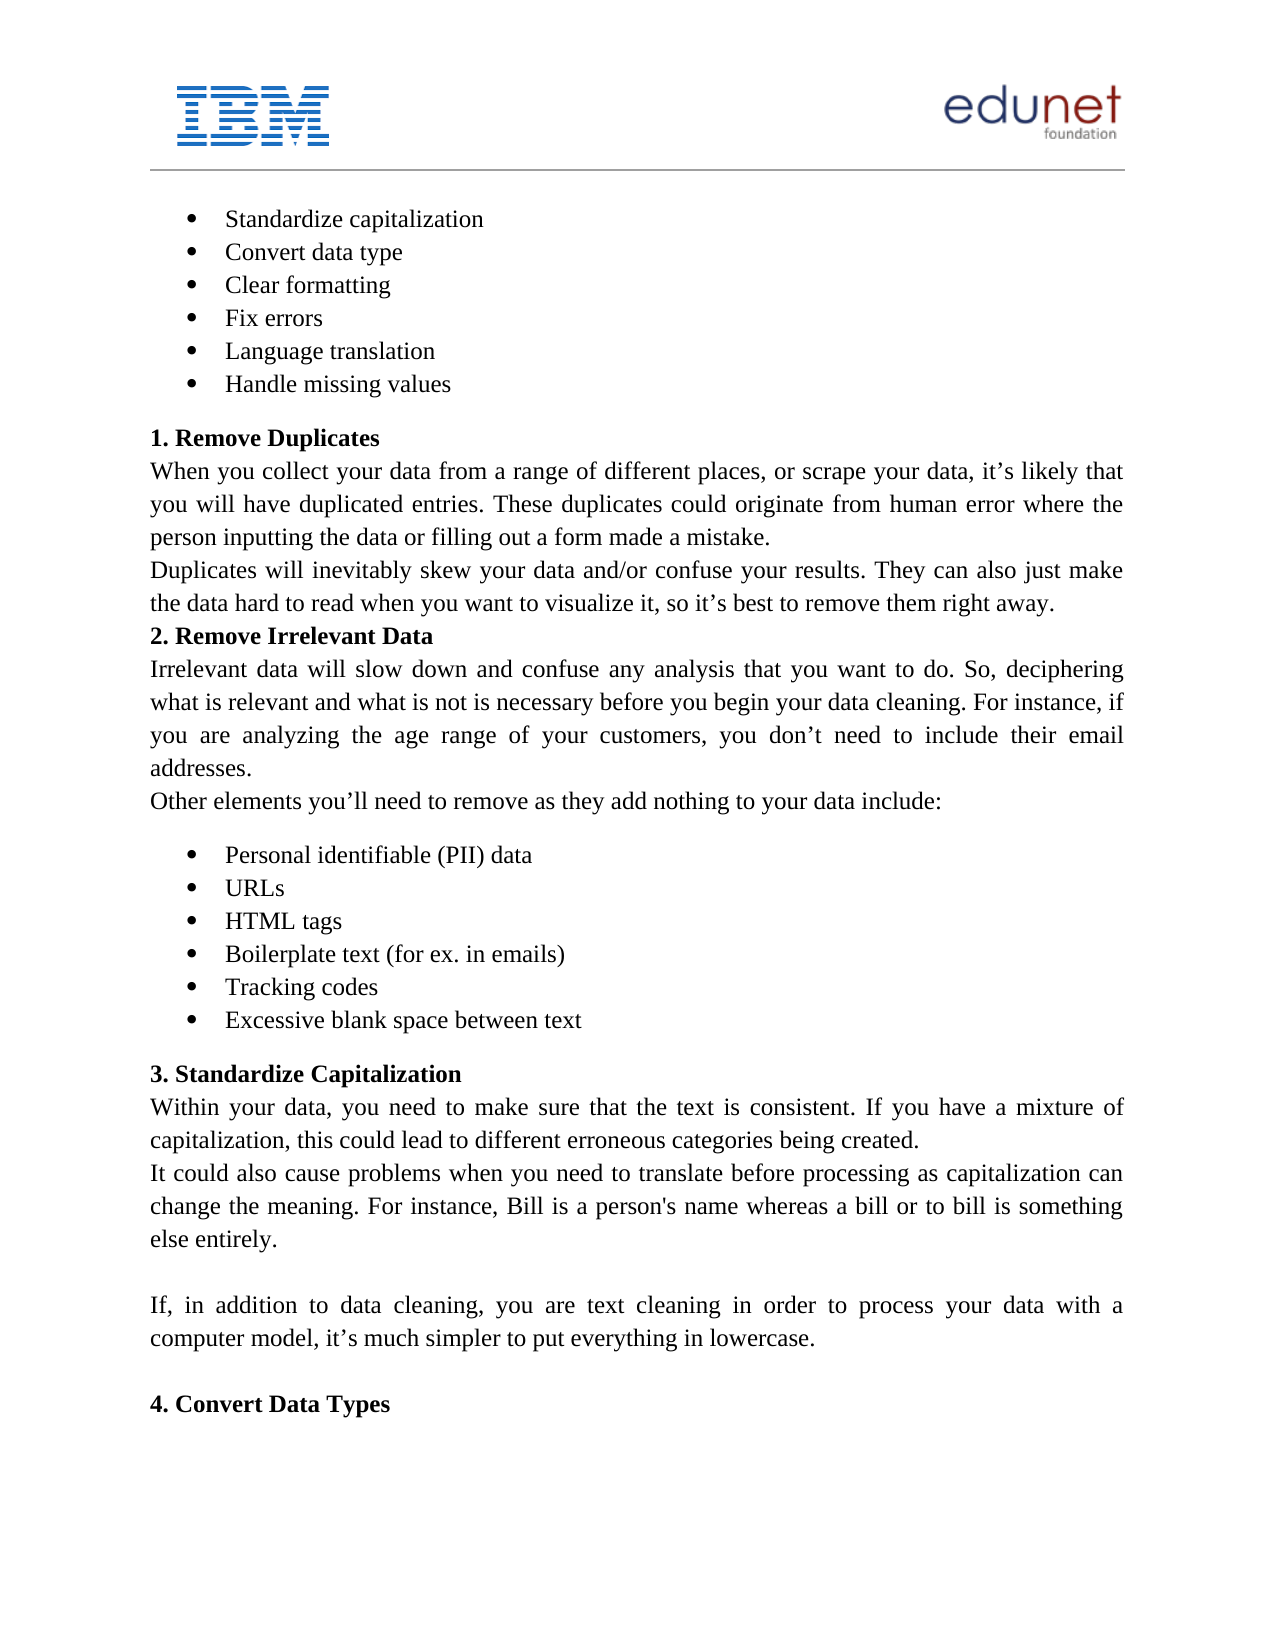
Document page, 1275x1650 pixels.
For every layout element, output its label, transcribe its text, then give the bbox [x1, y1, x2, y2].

text 3. Standardize Capitalization [150, 1059, 1125, 1087]
list HTML tags [187, 906, 1125, 934]
list Fix errors [187, 303, 1125, 332]
list URLs [187, 873, 1125, 902]
list Standardize capitalization [187, 204, 1125, 232]
list Excessive blank space between text [187, 1005, 1125, 1034]
list Handle missing values [187, 369, 1125, 398]
list Tracking codes [187, 972, 1125, 1001]
text It could also cause problems when you need to translate before processing as capitalization can change the meaning. For instance, Bill is a person's name whereas a bill or to bill is something else entirely. [150, 1158, 1125, 1253]
list Personal identifiable (PII) data [187, 840, 1125, 868]
text 2. Remove Irrelevant Data [150, 621, 1125, 649]
text Irrelevant data will slow down and confuse any analysis that you want to do. So, deciphering what is relevant and what is not is necessary before you begin your data cleaning. For instance, if you are analyzing the age range of your customers, you don’t need to include their email addresses. [150, 654, 1125, 782]
text If, in addition to data cleaning, you are text cleaning in order to process your data with a computer model, it’s much simpler to put everything in lowercase. [150, 1290, 1125, 1352]
text Within your data, you need to make sure that the text is consistent. If you have a mixture of capitalization, this could lead to different erroneous categories being created. [150, 1092, 1125, 1153]
text 4. Convert Data Types [150, 1389, 1125, 1418]
text Duplicates will inevitably skew your data and/or confuse your results. They can also just make the data hard to read when you want to visualize it, so it’s best to remove them right away. [150, 555, 1125, 617]
list Language translation [187, 336, 1125, 364]
text 1. Remove Duplicates [150, 423, 1125, 451]
text Other elements you’ll need to remove as they add nothing to your data include: [150, 786, 1125, 815]
text When you collect your data from a range of different places, or scrape your data, it’s likely that you will have duplicated entries. These duplicates could originate from human error where the person inputting the data or filling out a form made a mistake. [150, 456, 1125, 551]
list Convert data type [187, 237, 1125, 266]
list Boilerplate text (for ex. in emails) [187, 939, 1125, 968]
list Clear formatting [187, 270, 1125, 298]
